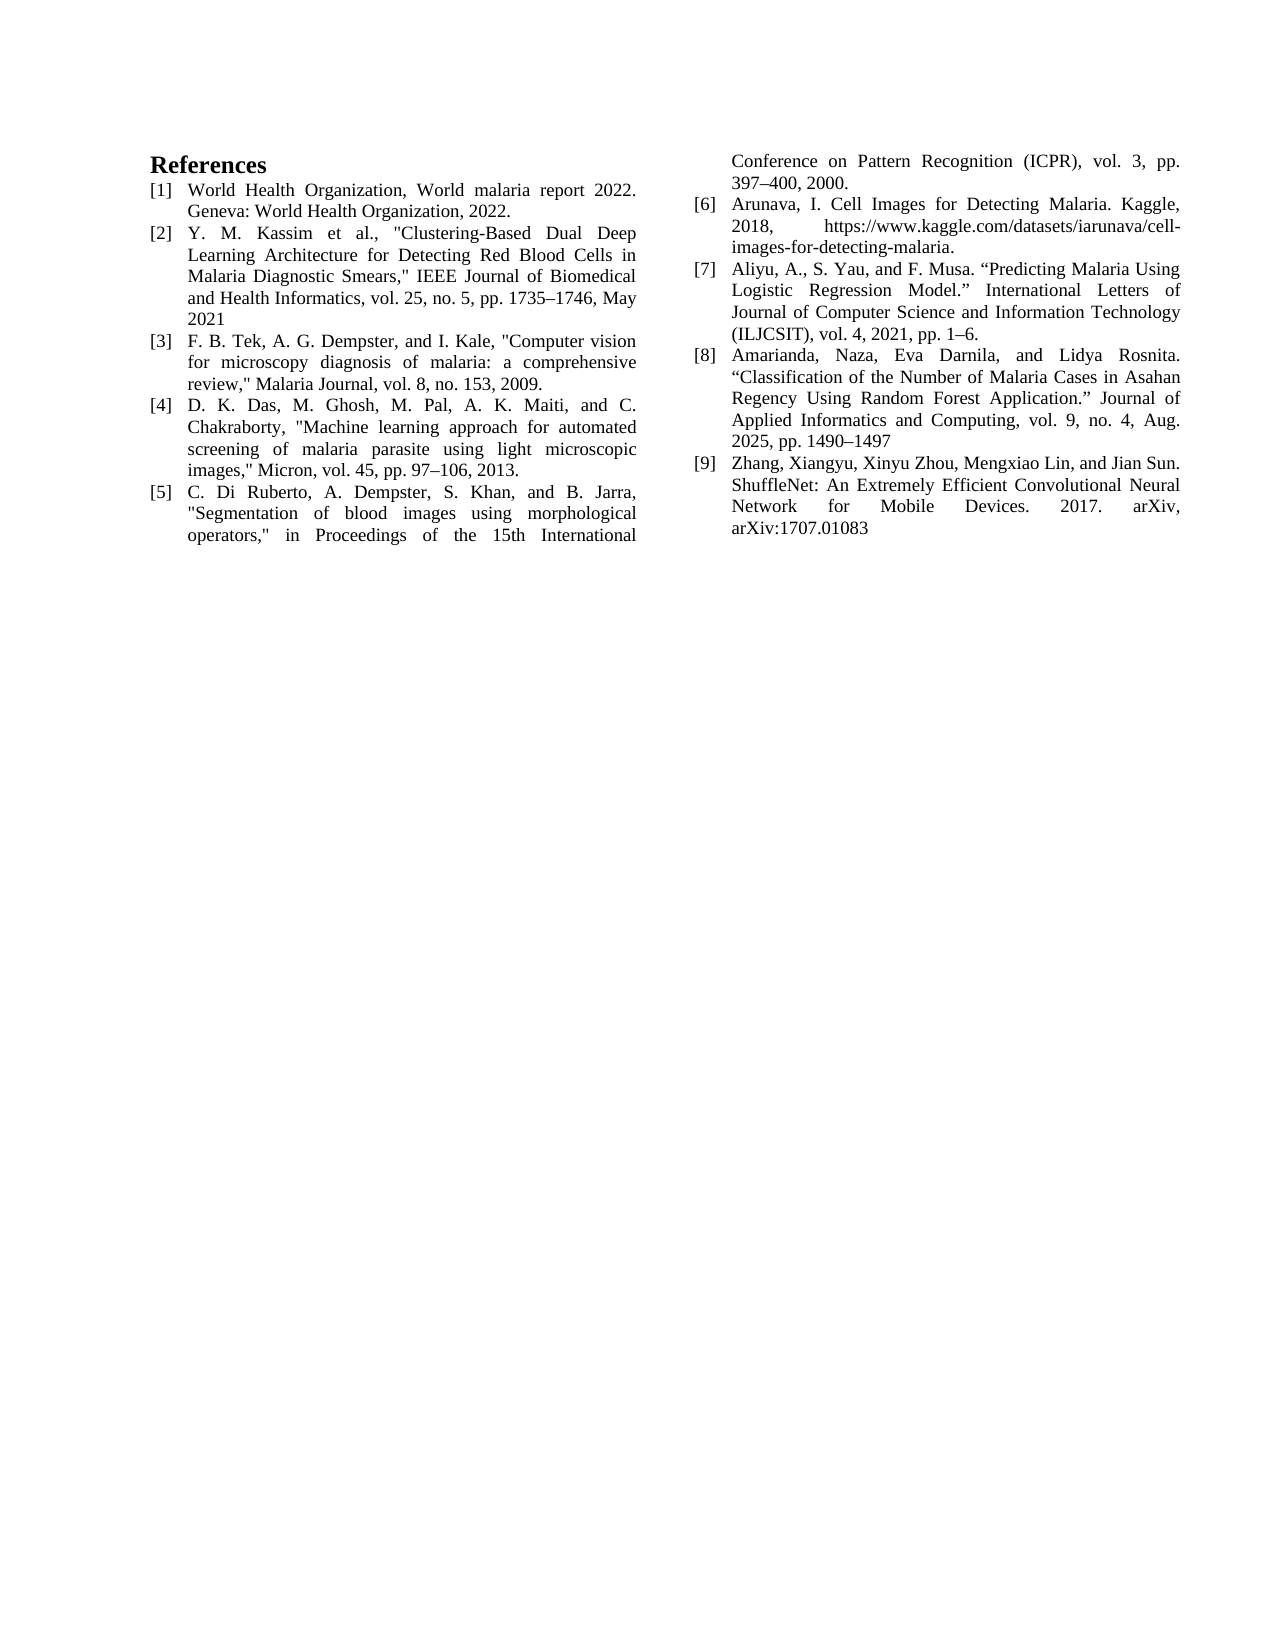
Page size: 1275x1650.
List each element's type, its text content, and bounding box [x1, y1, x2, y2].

text F. B. Tek, A. G. Dempster, and I. Kale, "Computer vision for microscopy diagnosis of malaria: a comprehensive review," Malaria Journal, vol. 8, no. 153, 2009. [150, 330, 637, 394]
text Aliyu, A., S. Yau, and F. Musa. “Predicting Malaria Using Logistic Regression Model.” International Letters of Journal of Computer Science and Information Technology (ILJCSIT), vol. 4, 2021, pp. 1–6. [694, 258, 1181, 344]
text World Health Organization, World malaria report 2022. Geneva: World Health Organization, 2022. [150, 179, 637, 222]
subtitle References [150, 150, 637, 179]
text Zhang, Xiangyu, Xinyu Zhou, Mengxiao Lin, and Jian Sun. ShuffleNet: An Extremely Efficient Convolutional Neural Network for Mobile Devices. 2017. arXiv, arXiv:1707.01083 [694, 452, 1181, 538]
text D. K. Das, M. Ghosh, M. Pal, A. K. Maiti, and C. Chakraborty, "Machine learning approach for automated screening of malaria parasite using light microscopic images," Micron, vol. 45, pp. 97–106, 2013. [150, 394, 637, 481]
text C. Di Ruberto, A. Dempster, S. Khan, and B. Jarra, "Segmentation of blood images using morphological operators," in Proceedings of the 15th International Conference on Pattern Recognition (ICPR), vol. 3, pp. 397–400, 2000. [150, 481, 637, 545]
text C. Di Ruberto, A. Dempster, S. Khan, and B. Jarra, "Segmentation of blood images using morphological operators," in Proceedings of the 15th International Conference on Pattern Recognition (ICPR), vol. 3, pp. 397–400, 2000. [694, 150, 1181, 193]
text Arunava, I. Cell Images for Detecting Malaria. Kaggle, 2018, https://www.kaggle.com/datasets/iarunava/cell-images-for-detecting-malaria. [694, 193, 1181, 258]
text Amarianda, Naza, Eva Darnila, and Lidya Rosnita. “Classification of the Number of Malaria Cases in Asahan Regency Using Random Forest Application.” Journal of Applied Informatics and Computing, vol. 9, no. 4, Aug. 2025, pp. 1490–1497 [694, 344, 1181, 452]
text Y. M. Kassim et al., "Clustering-Based Dual Deep Learning Architecture for Detecting Red Blood Cells in Malaria Diagnostic Smears," IEEE Journal of Biomedical and Health Informatics, vol. 25, no. 5, pp. 1735–1746, May 2021 [150, 222, 637, 330]
